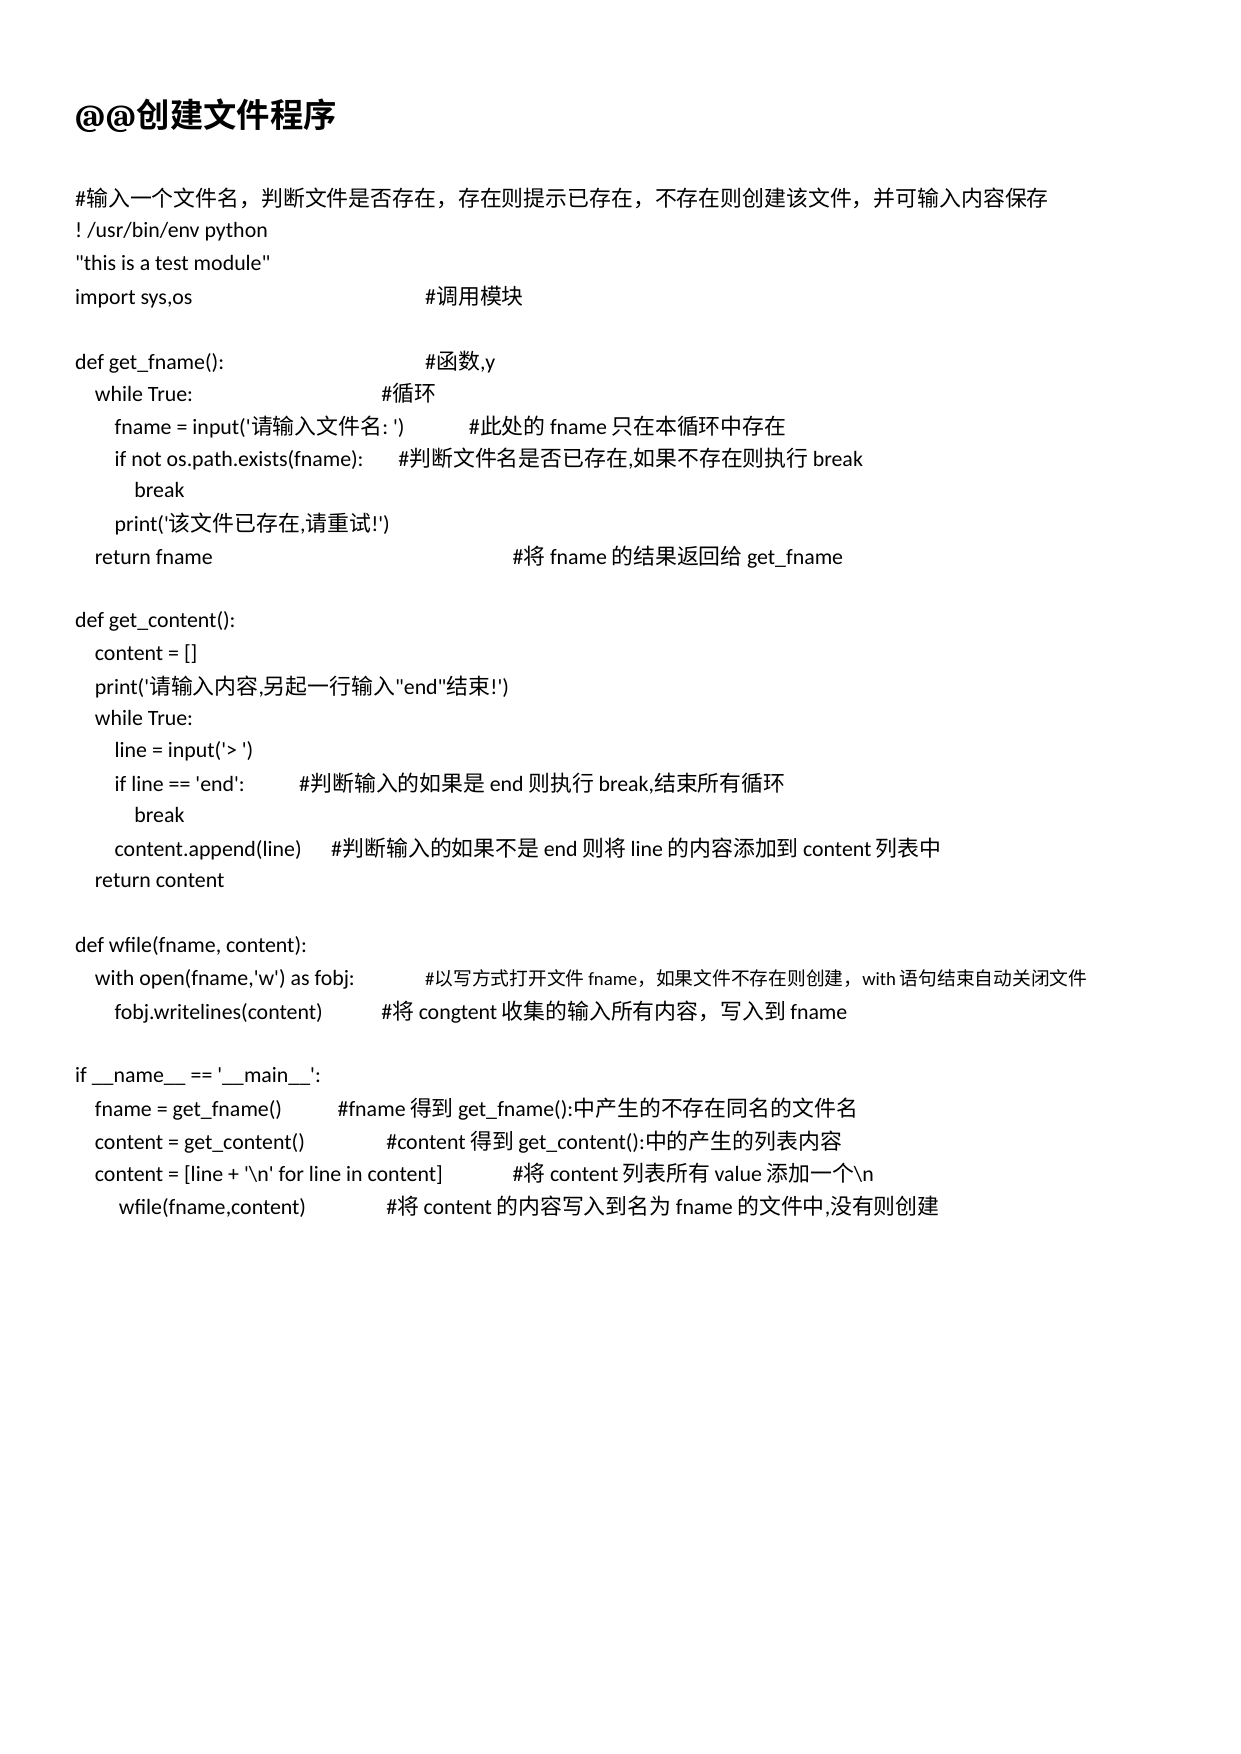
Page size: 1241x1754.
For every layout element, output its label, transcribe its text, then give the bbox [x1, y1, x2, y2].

text break [75, 473, 1165, 506]
text fobj.writelines(content) #将congtent收集的输入所有内容，写入到fname [75, 993, 1165, 1026]
text print('该文件已存在,请重试!') [75, 506, 1165, 538]
text print('请输入内容,另起一行输入"end"结束!') [75, 668, 1165, 701]
text content = [] [75, 636, 1165, 668]
text def get_content(): [75, 603, 1165, 636]
text fname = input('请输入文件名: ') #此处的fname只在本循环中存在 [75, 408, 1165, 441]
text return content [75, 863, 1165, 896]
text ! /usr/bin/env python [75, 213, 1165, 246]
text line = input('> ') [75, 733, 1165, 766]
text content = [line + '\n' for line in content] #将content列表所有value添加一个\n [75, 1156, 1165, 1188]
subtitle @@创建文件程序 [75, 81, 1165, 146]
text #输入一个文件名，判断文件是否存在，存在则提示已存在，不存在则创建该文件，并可输入内容保存 [75, 181, 1165, 213]
text with open(fname,'w') as fobj: #以写方式打开文件fname，如果文件不存在则创建，with语句结束自动关闭文件 [75, 961, 1165, 993]
text content.append(line) #判断输入的如果不是end 则将line的内容添加到content列表中 [75, 831, 1165, 863]
text break [75, 798, 1165, 831]
text def wfile(fname, content): [75, 928, 1165, 961]
text "this is a test module" [75, 246, 1165, 278]
text content = get_content() #content得到get_content():中的产生的列表内容 [75, 1123, 1165, 1156]
text wfile(fname,content) #将content的内容写入到名为fname的文件中,没有则创建 [75, 1188, 1165, 1221]
text if not os.path.exists(fname): #判断文件名是否已存在,如果不存在则执行break [75, 441, 1165, 473]
text def get_fname(): #函数,y [75, 343, 1165, 376]
text while True: [75, 701, 1165, 733]
text if line == 'end': #判断输入的如果是end 则执行break,结束所有循环 [75, 766, 1165, 798]
text if __name__ == '__main__': [75, 1058, 1165, 1091]
text import sys,os #调用模块 [75, 278, 1165, 311]
text fname = get_fname() #fname得到get_fname():中产生的不存在同名的文件名 [75, 1091, 1165, 1123]
text while True: #循环 [75, 376, 1165, 408]
text return fname #将fname的结果返回给get_fname [75, 538, 1165, 571]
